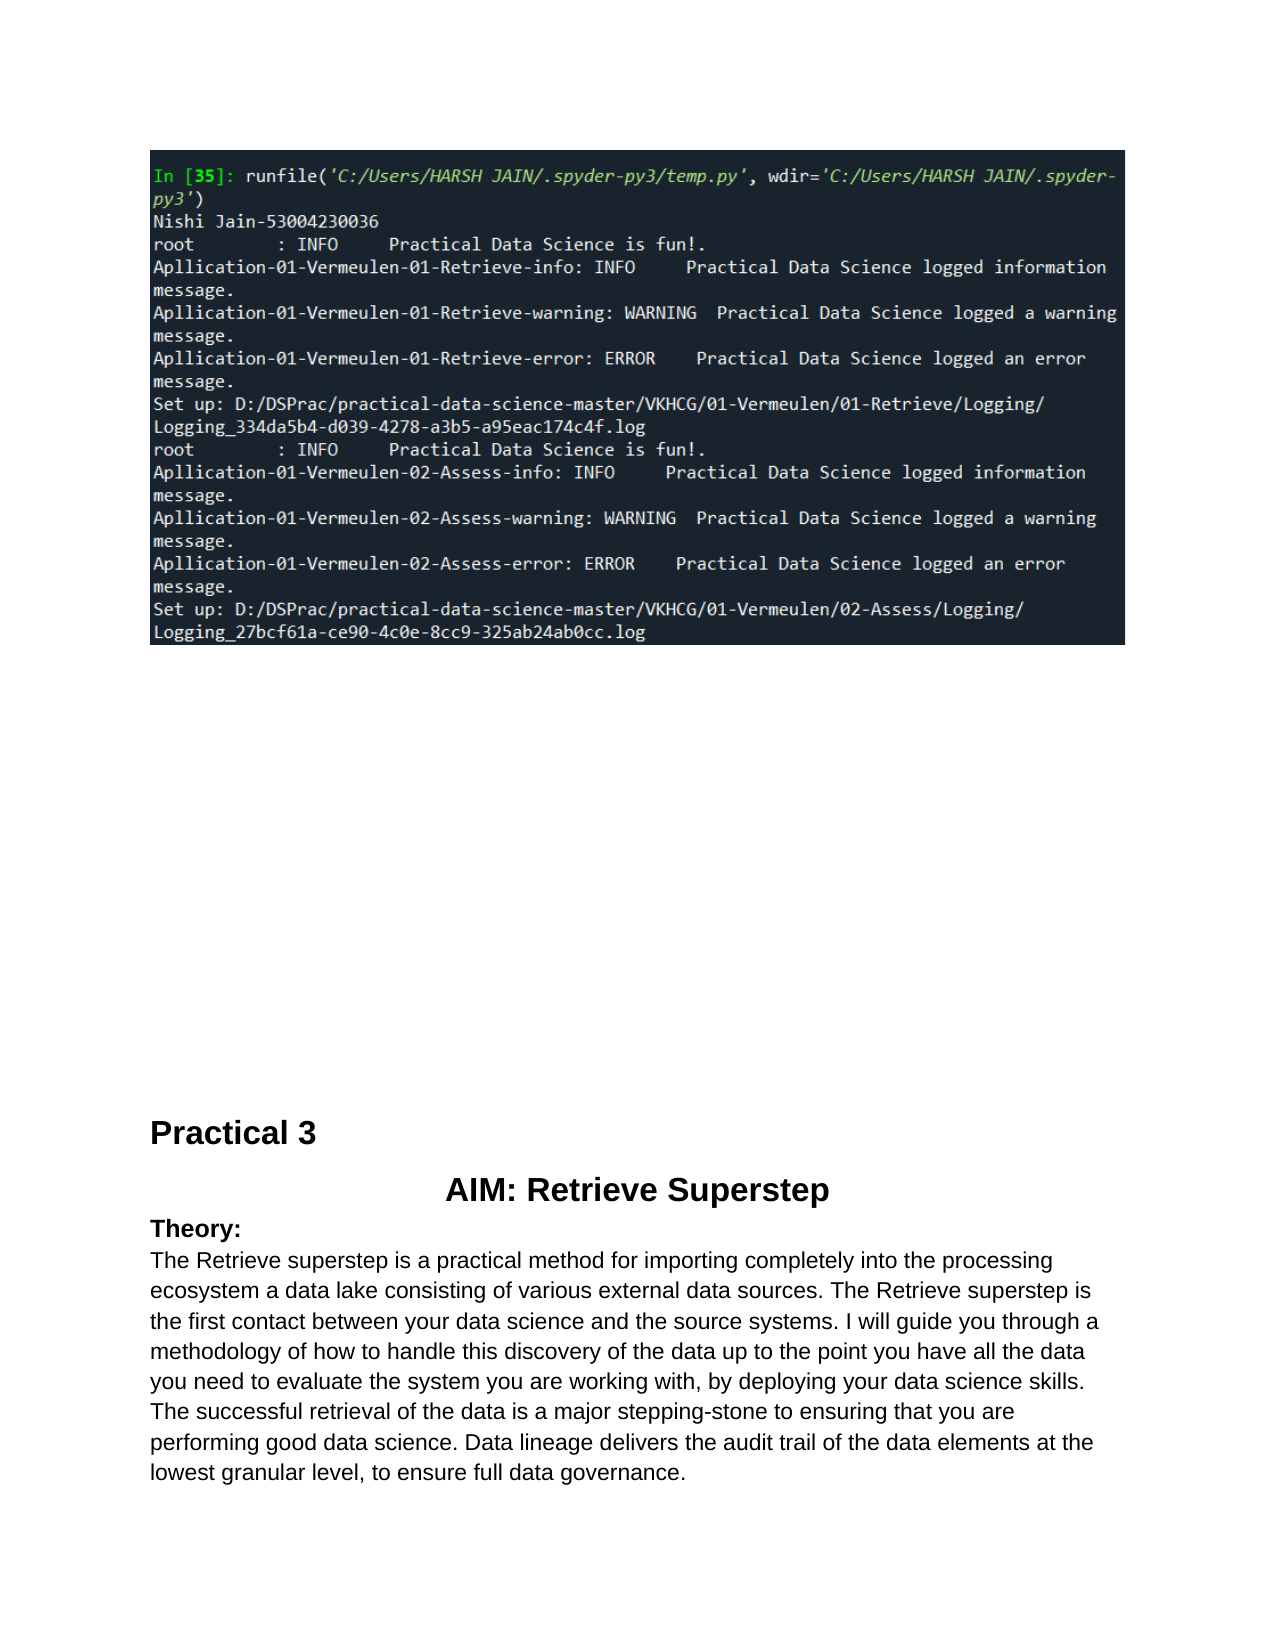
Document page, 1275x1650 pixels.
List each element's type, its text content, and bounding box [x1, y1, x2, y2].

picture [150, 150, 1125, 645]
text Theory: [150, 1214, 1125, 1243]
text AIM: Retrieve Superstep [150, 1170, 1125, 1208]
text The Retrieve superstep is a practical method for importing completely into the processing ecosystem a data lake consisting of various external data sources. The Retrieve superstep is the first contact between your data science and the source systems. I will guide you through a methodology of how to handle this discovery of the data up to the point you have all the data you need to evaluate the system you are working with, by deploying your data science skills. The successful retrieval of the data is a major stepping-stone to ensuring that you are performing good data science. Data lineage delivers the audit trail of the data elements at the lowest granular level, to ensure full data governance. [150, 1247, 1125, 1485]
subtitle Practical 3 [150, 1113, 1125, 1152]
